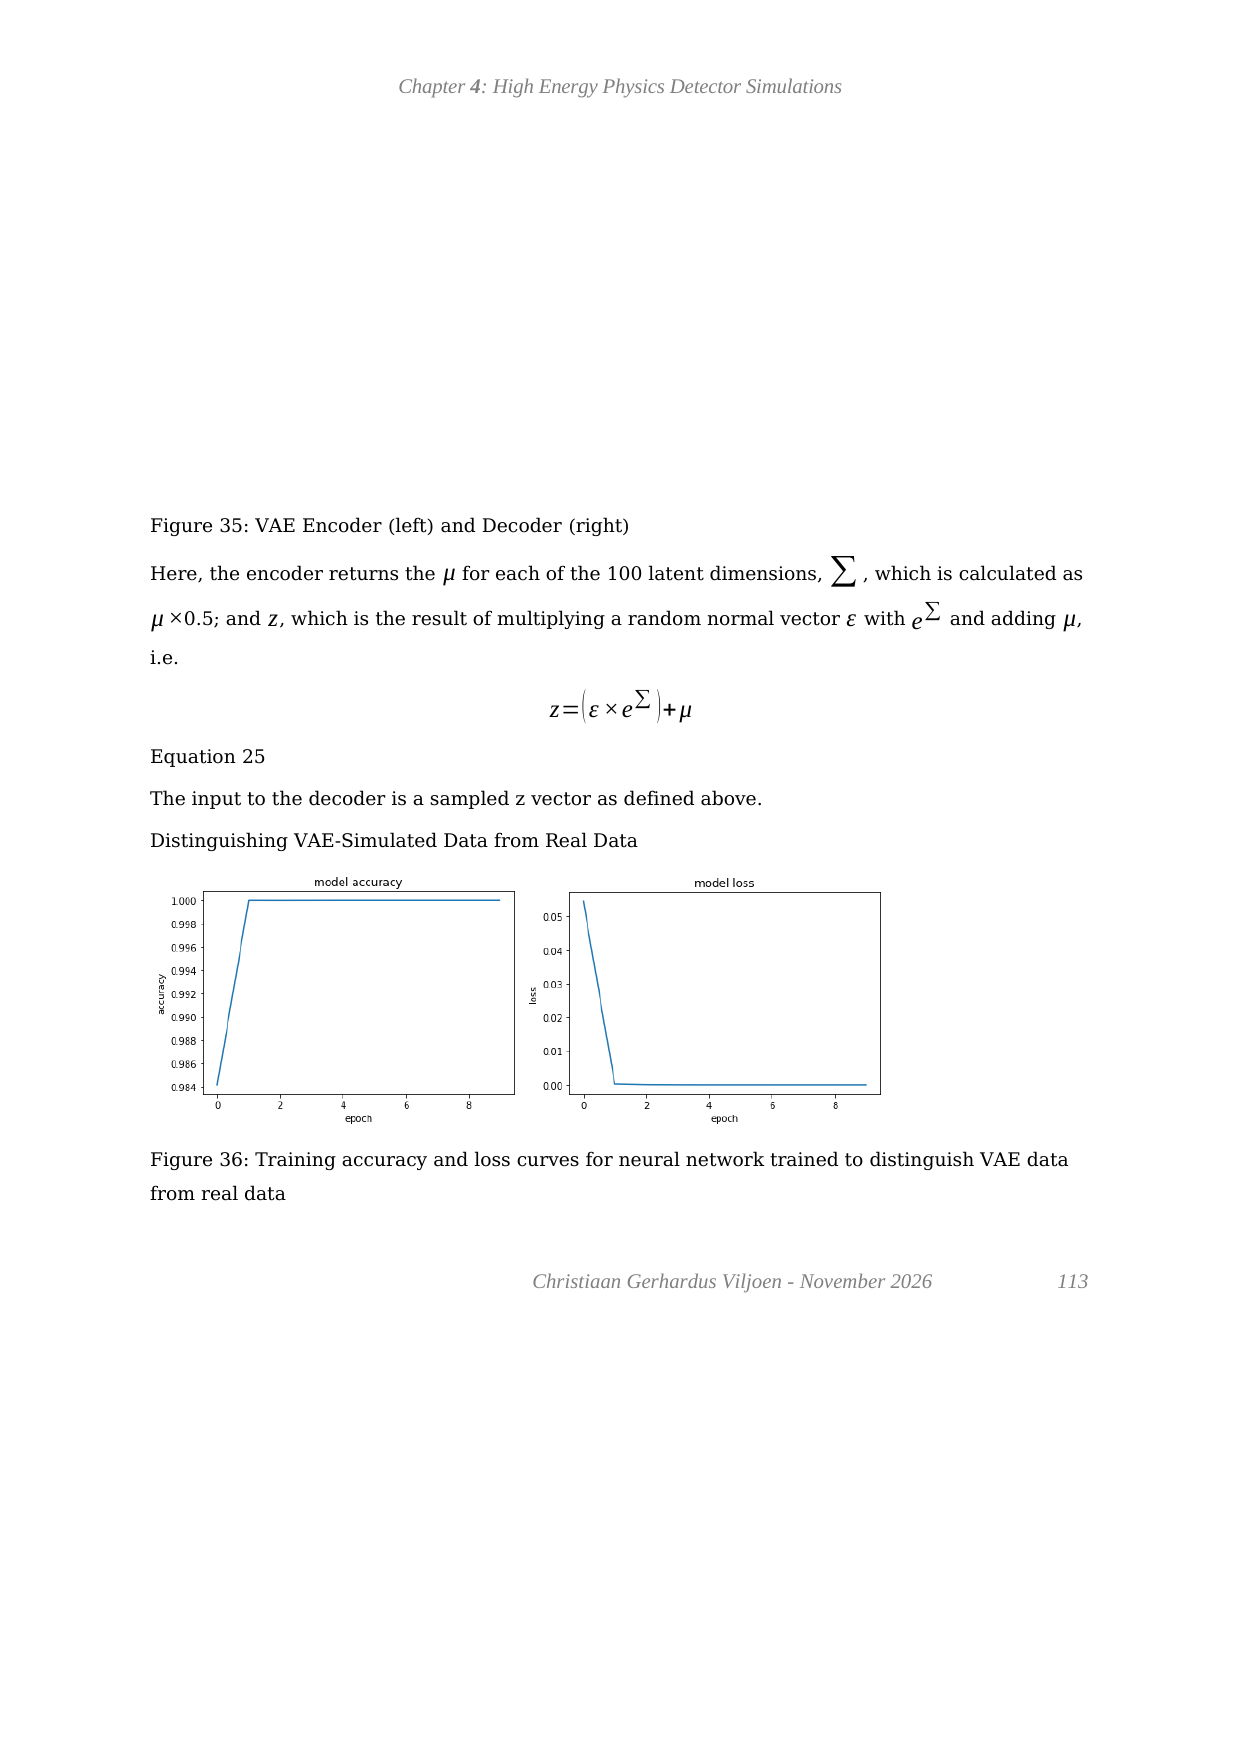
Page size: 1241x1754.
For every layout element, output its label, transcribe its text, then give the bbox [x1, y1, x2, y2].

picture [150, 870, 888, 1129]
text Here, the encoder returns the for each of the 100 latent dimensions, , which is calculated as 0.5; and , which is the result of multiplying a random normal vector with and adding , i.e. [150, 556, 1090, 668]
text The input to the decoder is a sampled z vector as defined above. [150, 787, 1090, 809]
text Distinguishing VAE-Simulated Data from Real Data [150, 829, 1090, 851]
text Equation 25 [150, 744, 1090, 767]
